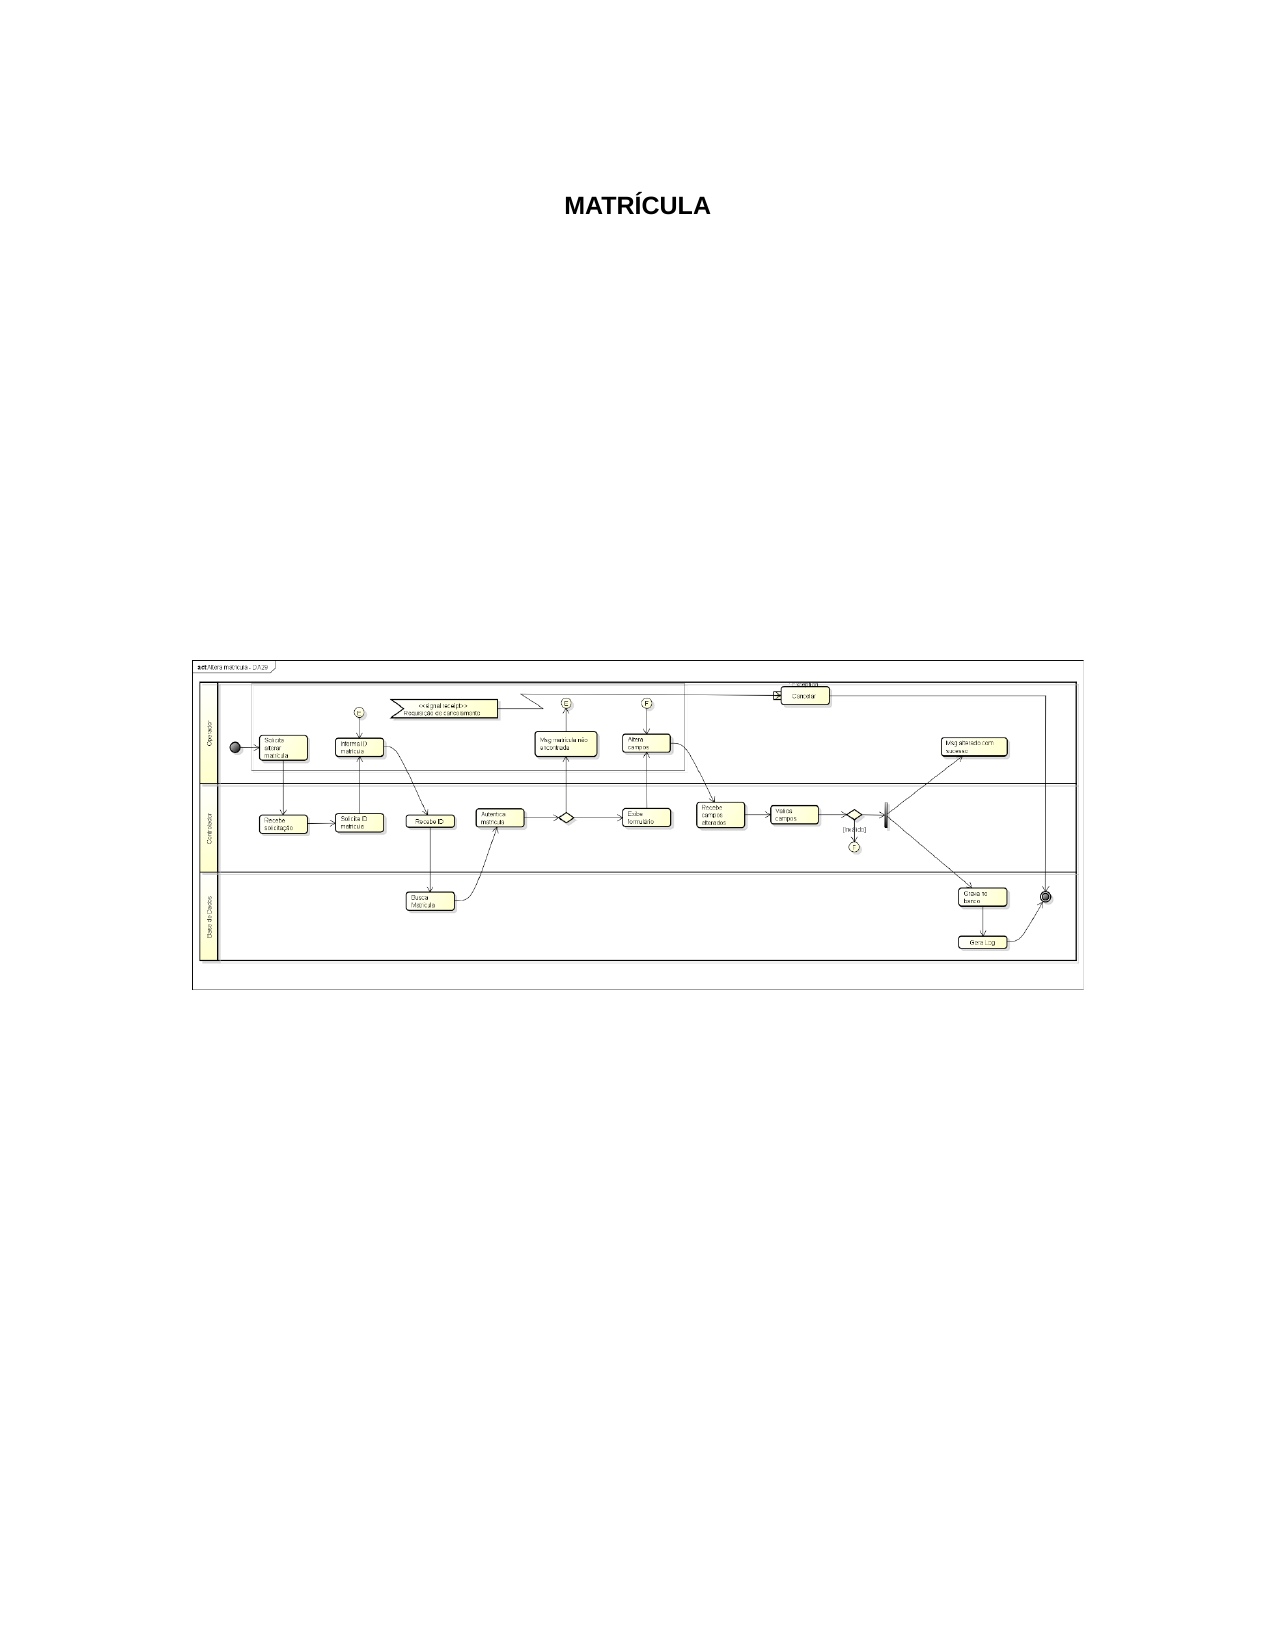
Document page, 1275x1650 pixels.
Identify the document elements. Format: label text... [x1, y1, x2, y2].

text MATRÍCULA [187, 191, 1087, 220]
picture [187, 656, 1088, 994]
